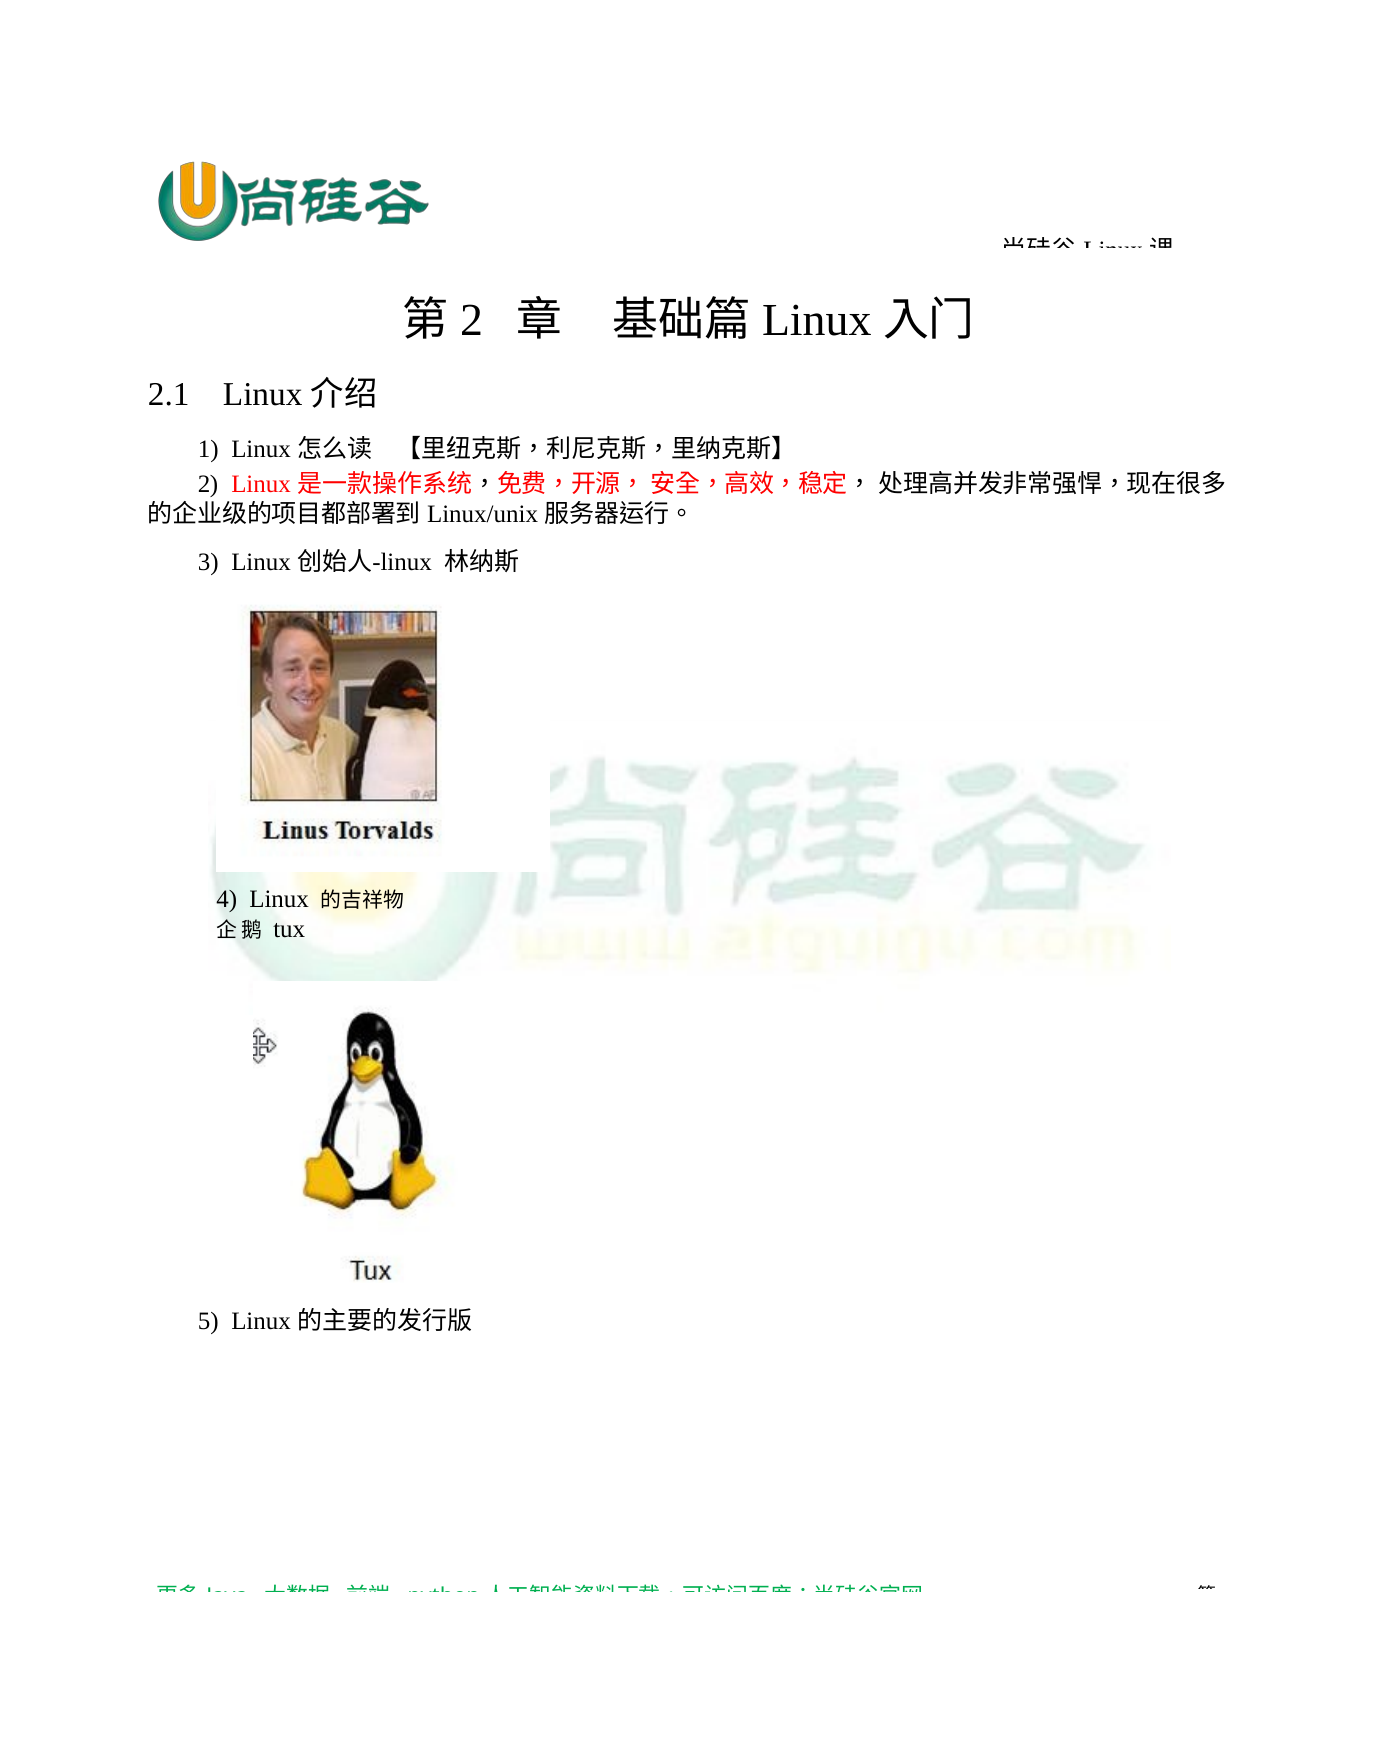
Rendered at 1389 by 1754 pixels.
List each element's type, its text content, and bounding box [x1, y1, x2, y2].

list Linux 怎么读 【里纽克斯，利尼克斯，里纳克斯】 [148, 419, 1338, 467]
list Linux 的主要的发行版 [198, 1290, 1338, 1339]
picture [147, 153, 436, 249]
subtitle 第 2 章 基础篇 Linux 入门 [402, 272, 1338, 351]
list Linux 创始人-linux 林纳斯 [148, 530, 1338, 580]
list Linux 是一款操作系统，免费，开源， 安全，高效，稳定， 处理高并发非常强悍，现在很多的企业级的项目都部署到 Linux/unix 服务器运行。 [148, 468, 1241, 530]
picture [208, 580, 1171, 1283]
subtitle Linux 介绍 [148, 351, 1338, 419]
